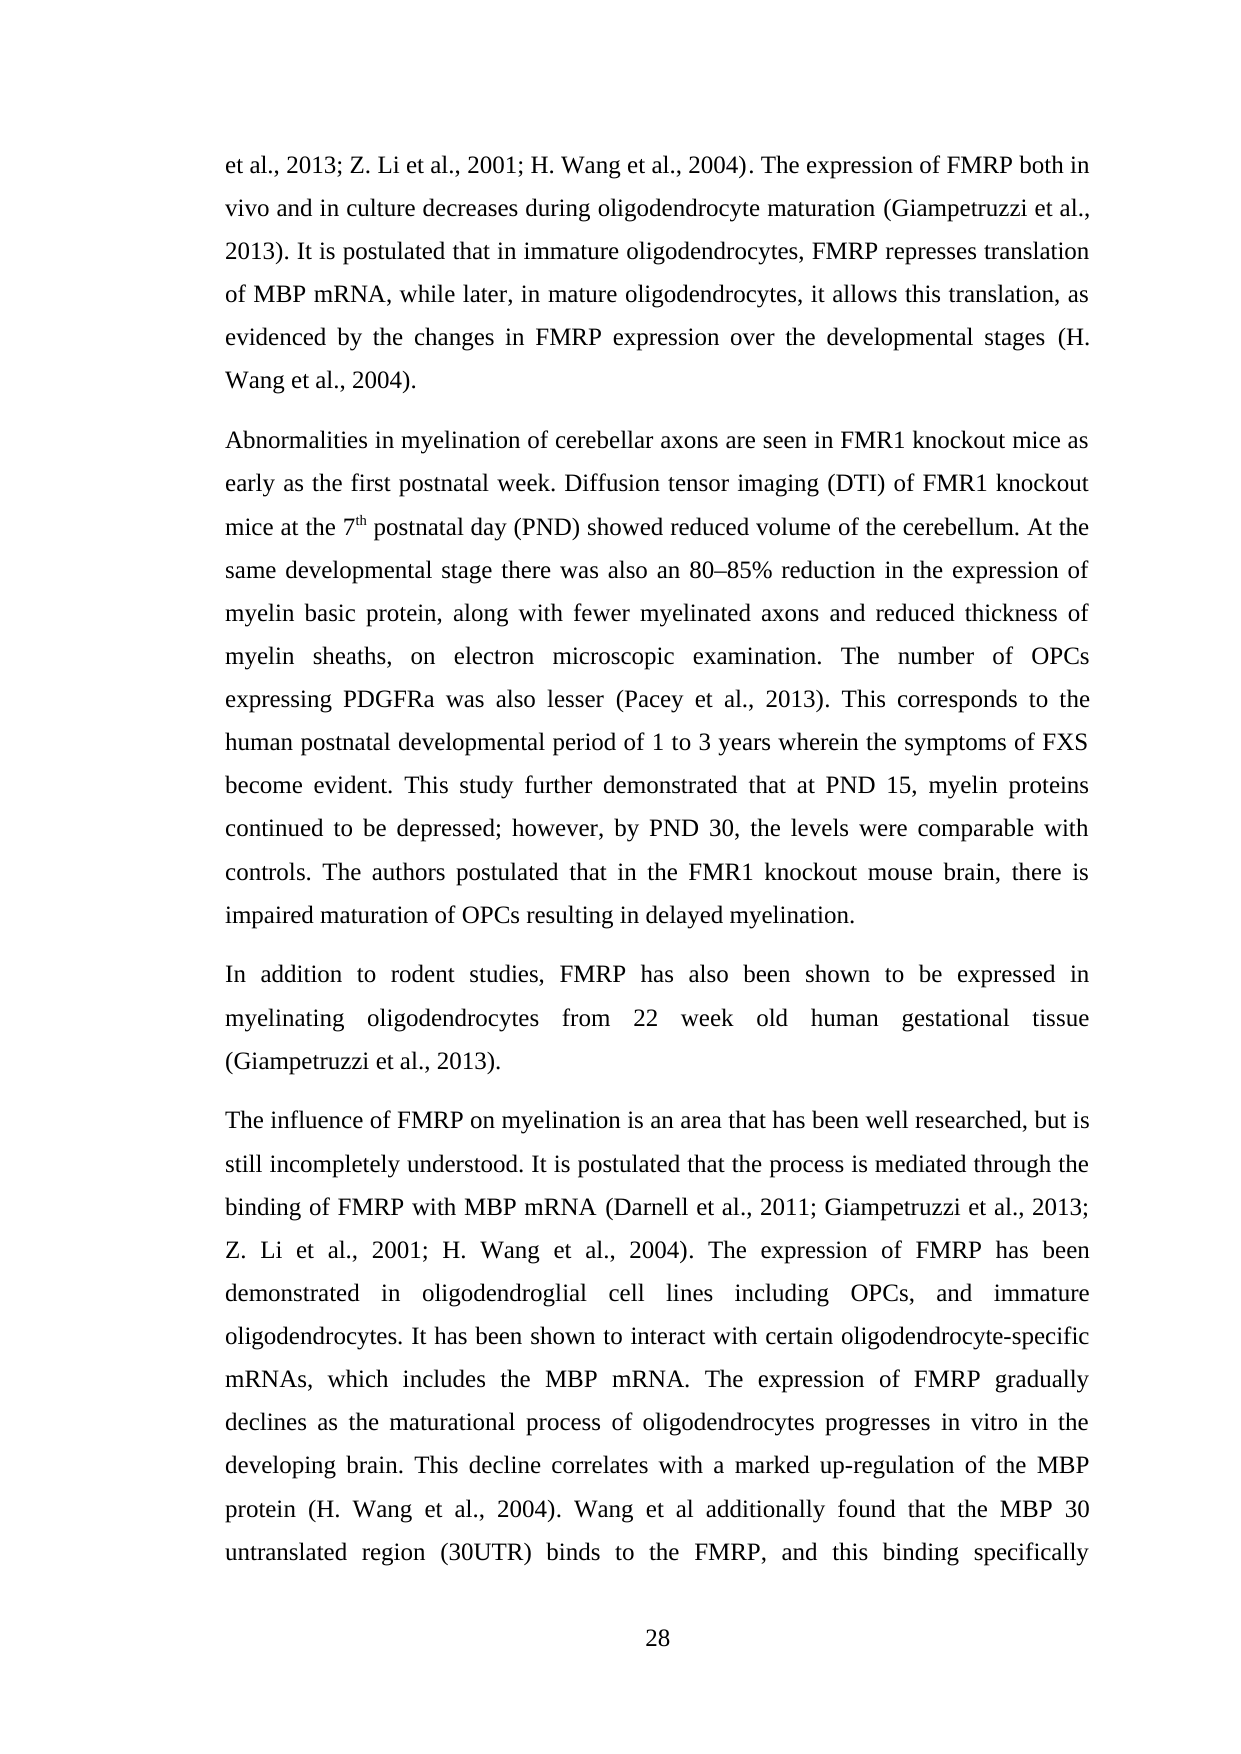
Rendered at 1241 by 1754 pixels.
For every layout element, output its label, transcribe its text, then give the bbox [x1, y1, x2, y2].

text Abnormalities in myelination of cerebellar axons are seen in FMR1 knockout mice as early as the first postnatal week. Diffusion tensor imaging (DTI) of FMR1 knockout mice at the 7th postnatal day (PND) showed reduced volume of the cerebellum. At the same developmental stage there was also an 80–85% reduction in the expression of myelin basic protein, along with fewer myelinated axons and reduced thickness of myelin sheaths, on electron microscopic examination. The number of OPCs expressing PDGFRa was also lesser (Pacey et al., 2013). This corresponds to the human postnatal developmental period of 1 to 3 years wherein the symptoms of FXS become evident. This study further demonstrated that at PND 15, myelin proteins continued to be depressed; however, by PND 30, the levels were comparable with controls. The authors postulated that in the FMR1 knockout mouse brain, there is impaired maturation of OPCs resulting in delayed myelination. [225, 425, 1090, 928]
text In addition to rodent studies, FMRP has also been shown to be expressed in myelinating oligodendrocytes from 22 week old human gestational tissue (Giampetruzzi et al., 2013). [225, 959, 1090, 1074]
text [225, 1106, 1090, 1566]
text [225, 150, 1090, 394]
